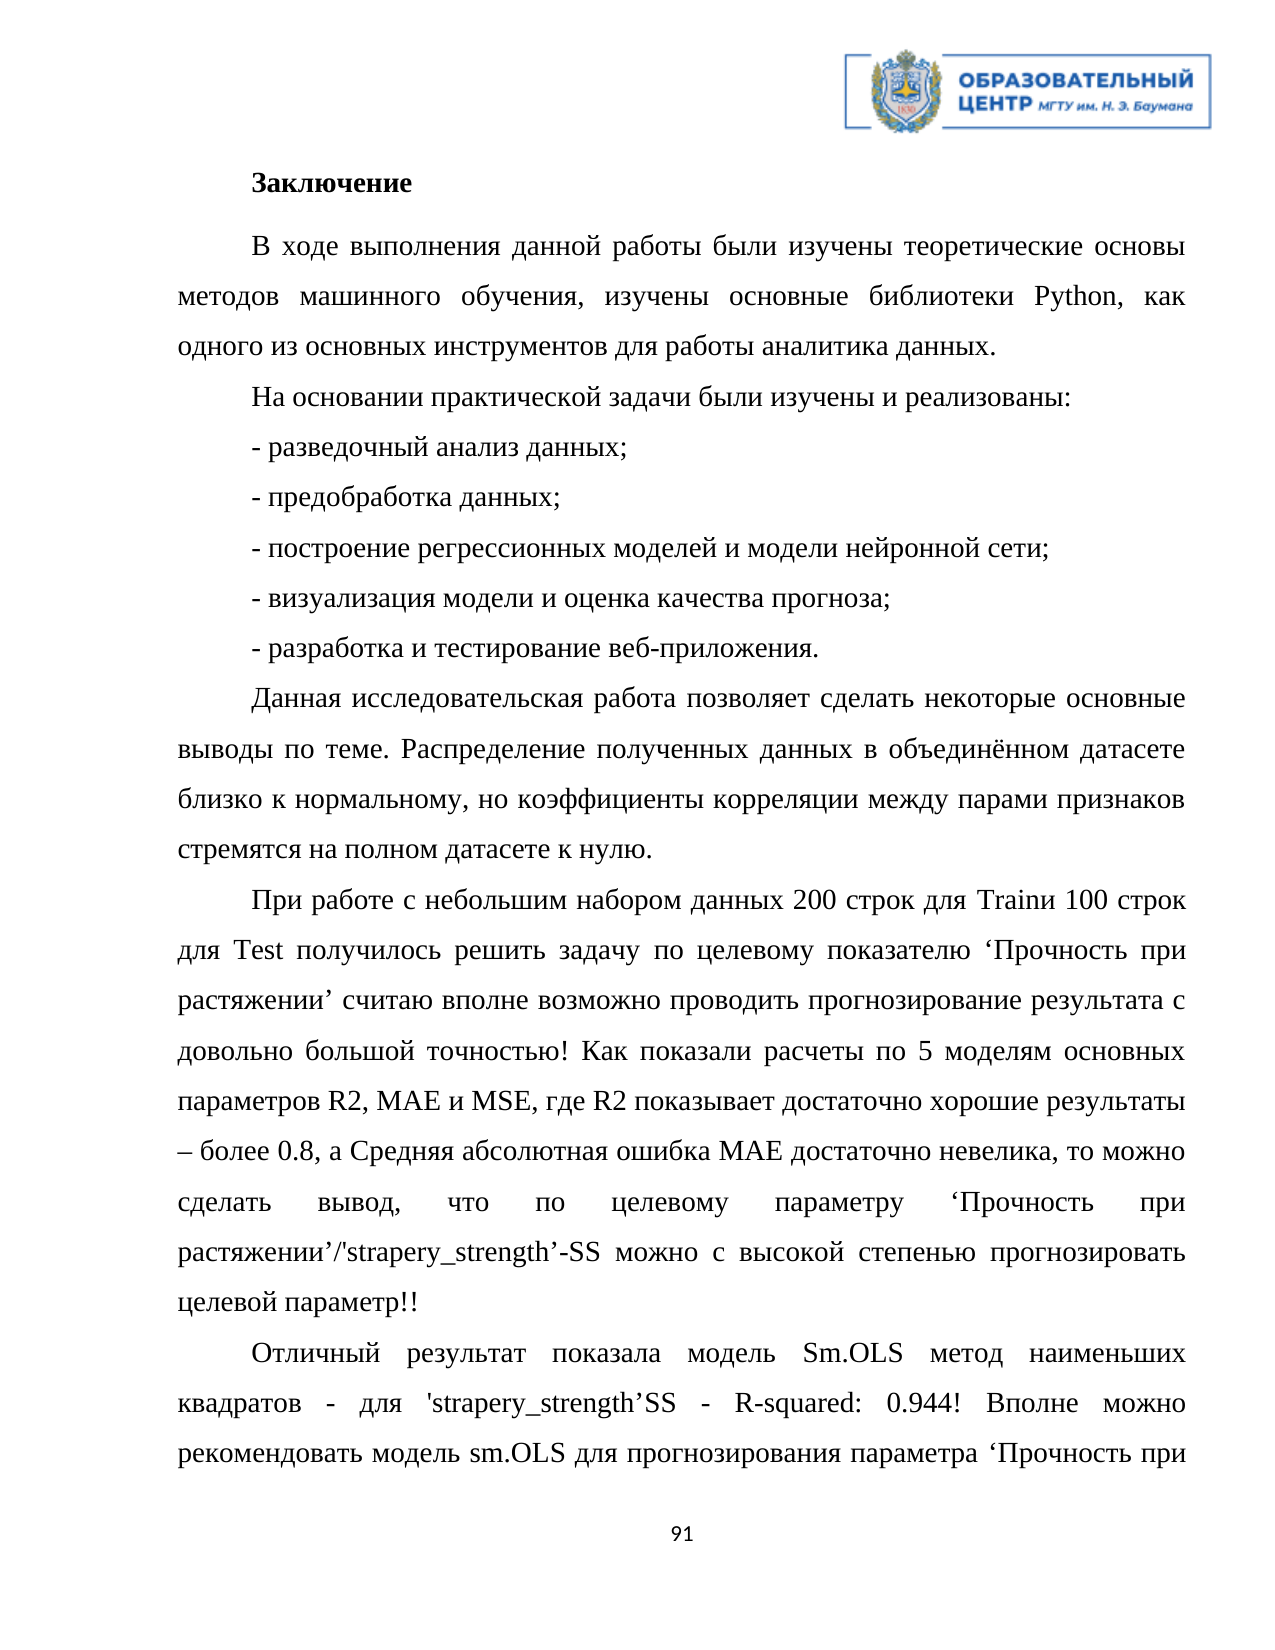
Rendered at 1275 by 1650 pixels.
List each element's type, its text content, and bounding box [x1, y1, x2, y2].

text Данная исследовательская работа позволяет сделать некоторые основные выводы по теме. Распределение полученных данных в объединённом датасете близко к нормальному, но коэффициенты корреляции между парами признаков стремятся на полном датасете к нулю. [177, 681, 1186, 865]
text - визуализация модели и оценка качества прогноза; [177, 580, 1186, 613]
picture [814, 26, 1262, 149]
text На основании практической задачи были изучены и реализованы: [177, 379, 1186, 412]
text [177, 1335, 1186, 1469]
text - построение регрессионных моделей и модели нейронной сети; [177, 530, 1186, 563]
text При работе с небольшим набором данных 200 строк для Trainи 100 строк для Test получилось решить задачу по целевому показателю ‘Прочность при растяжении’ считаю вполне возможно проводить прогнозирование результата с довольно большой точностью! Как показали расчеты по 5 моделям основных параметров R2, MAE и MSE, где R2 показывает достаточно хорошие результаты – более 0.8, а Средняя абсолютная ошибка MAE достаточно невелика, то можно сделать вывод, что по целевому параметру ‘Прочность при растяжении’/'strapery_strength’-SS можно с высокой степенью прогнозировать целевой параметр!! [177, 882, 1186, 1318]
text - предобработка данных; [177, 479, 1186, 513]
text Заключение [177, 118, 1186, 198]
text - разведочный анализ данных; [177, 429, 1186, 463]
text В ходе выполнения данной работы были изучены теоретические основы методов машинного обучения, изучены основные библиотеки Python, как одного из основных инструментов для работы аналитика данных. [177, 228, 1186, 362]
text - разработка и тестирование веб-приложения. [177, 630, 1186, 664]
